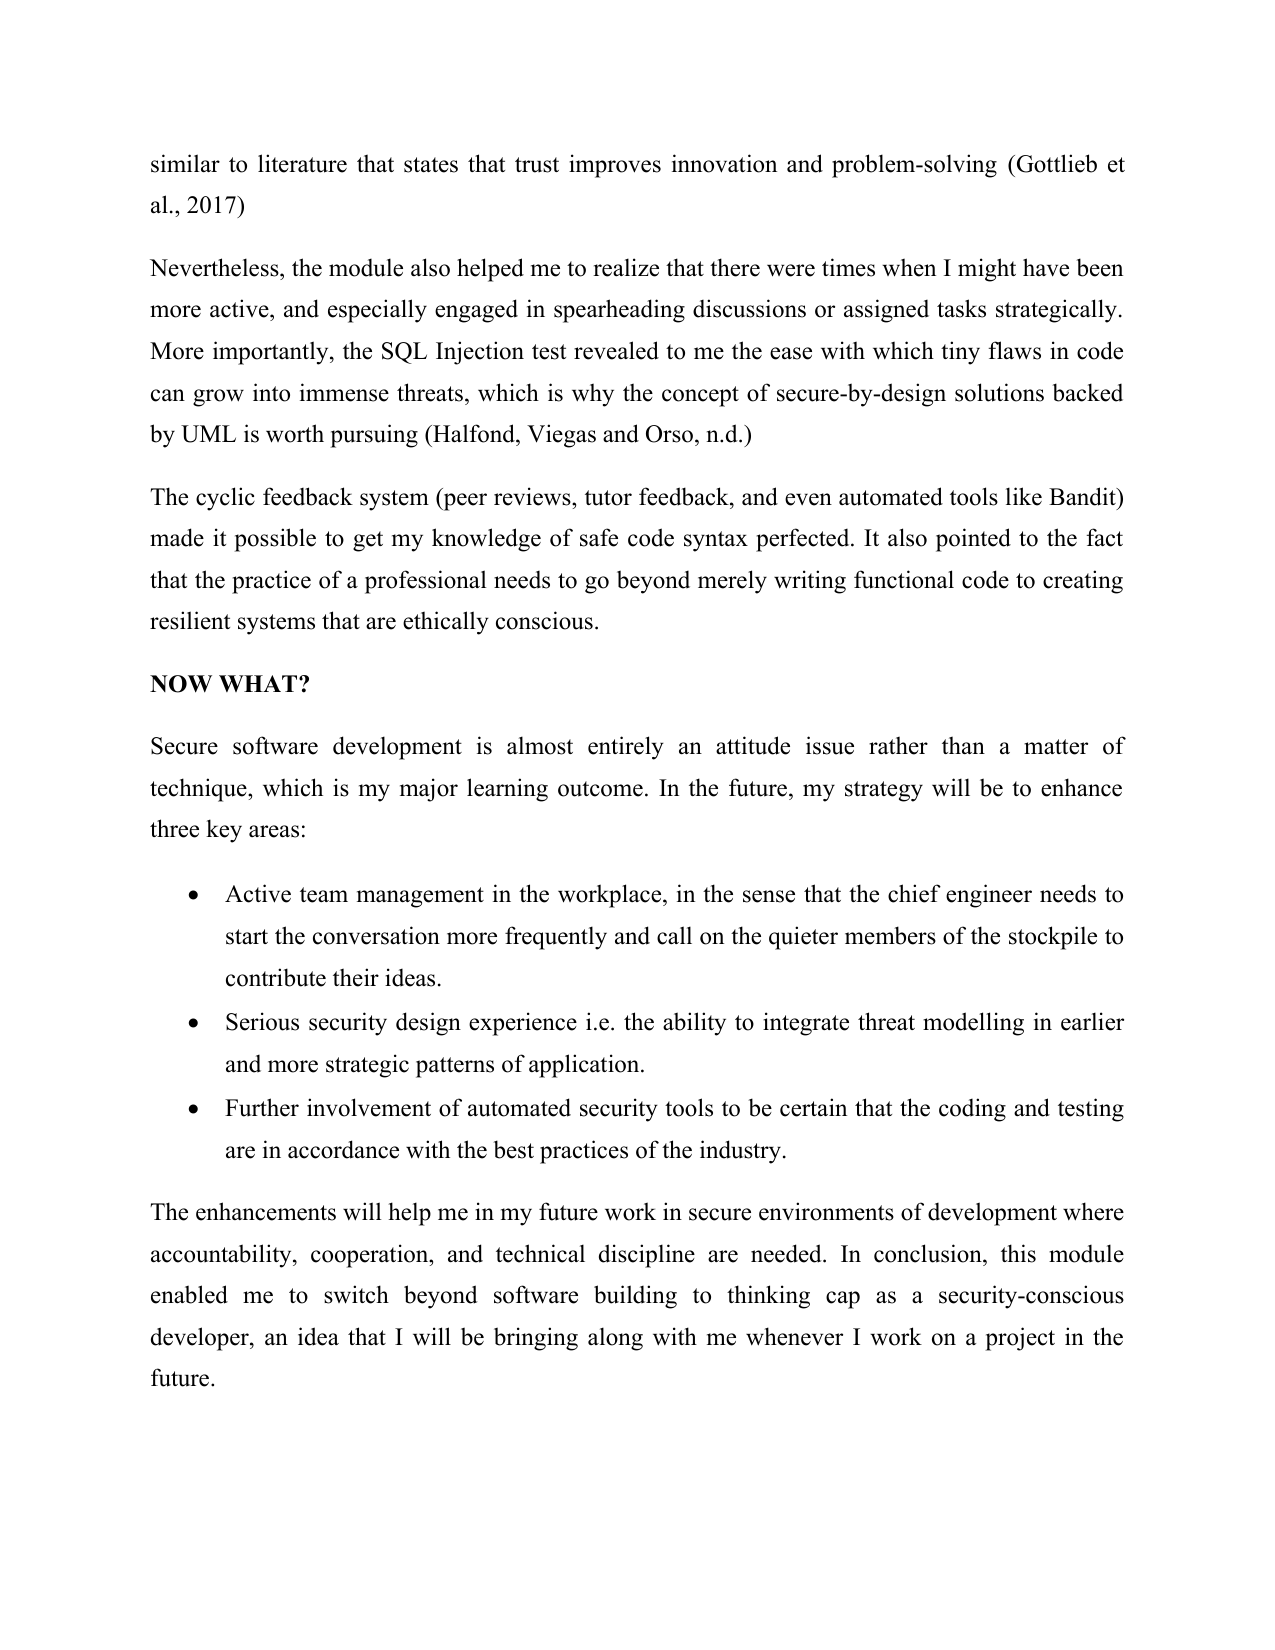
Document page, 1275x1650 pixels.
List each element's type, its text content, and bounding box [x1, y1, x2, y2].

list Serious security design experience i.e. the ability to integrate threat modelling in earlier and more strategic patterns of application. [187, 1005, 1125, 1077]
text The enhancements will help me in my future work in secure environments of development where accountability, cooperation, and technical discipline are needed. In conclusion, this module enabled me to switch beyond software building to thinking cap as a security-conscious developer, an idea that I will be bringing along with me whenever I work on a project in the future. [150, 1198, 1125, 1392]
text Secure software development is almost entirely an attitude issue rather than a matter of technique, which is my major learning outcome. In the future, my strategy will be to enhance three key areas: [150, 732, 1125, 843]
list Further involvement of automated security tools to be certain that the coding and testing are in accordance with the best practices of the industry. [187, 1091, 1125, 1163]
list Active team management in the workplace, in the sense that the chief engineer needs to start the conversation more frequently and call on the quieter members of the stockpile to contribute their ideas. [187, 878, 1125, 991]
text Nevertheless, the module also helped me to realize that there were times when I might have been more active, and especially engaged in spearheading discussions or assigned tasks strategically. More importantly, the SQL Injection test revealed to me the ease with which tiny flaws in code can grow into immense threats, which is why the concept of secure-by-design solutions backed by UML is worth pursuing (Halfond, Viegas and Orso, n.d.) [150, 254, 1125, 448]
text The cyclic feedback system (peer reviews, tutor feedback, and even automated tools like Bandit) made it possible to get my knowledge of safe code syntax perfected. It also pointed to the fact that the practice of a professional needs to go beyond merely writing functional code to creating resilient systems that are ethically conscious. [150, 483, 1125, 635]
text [150, 150, 1125, 219]
text NOW WHAT? [150, 670, 1125, 697]
